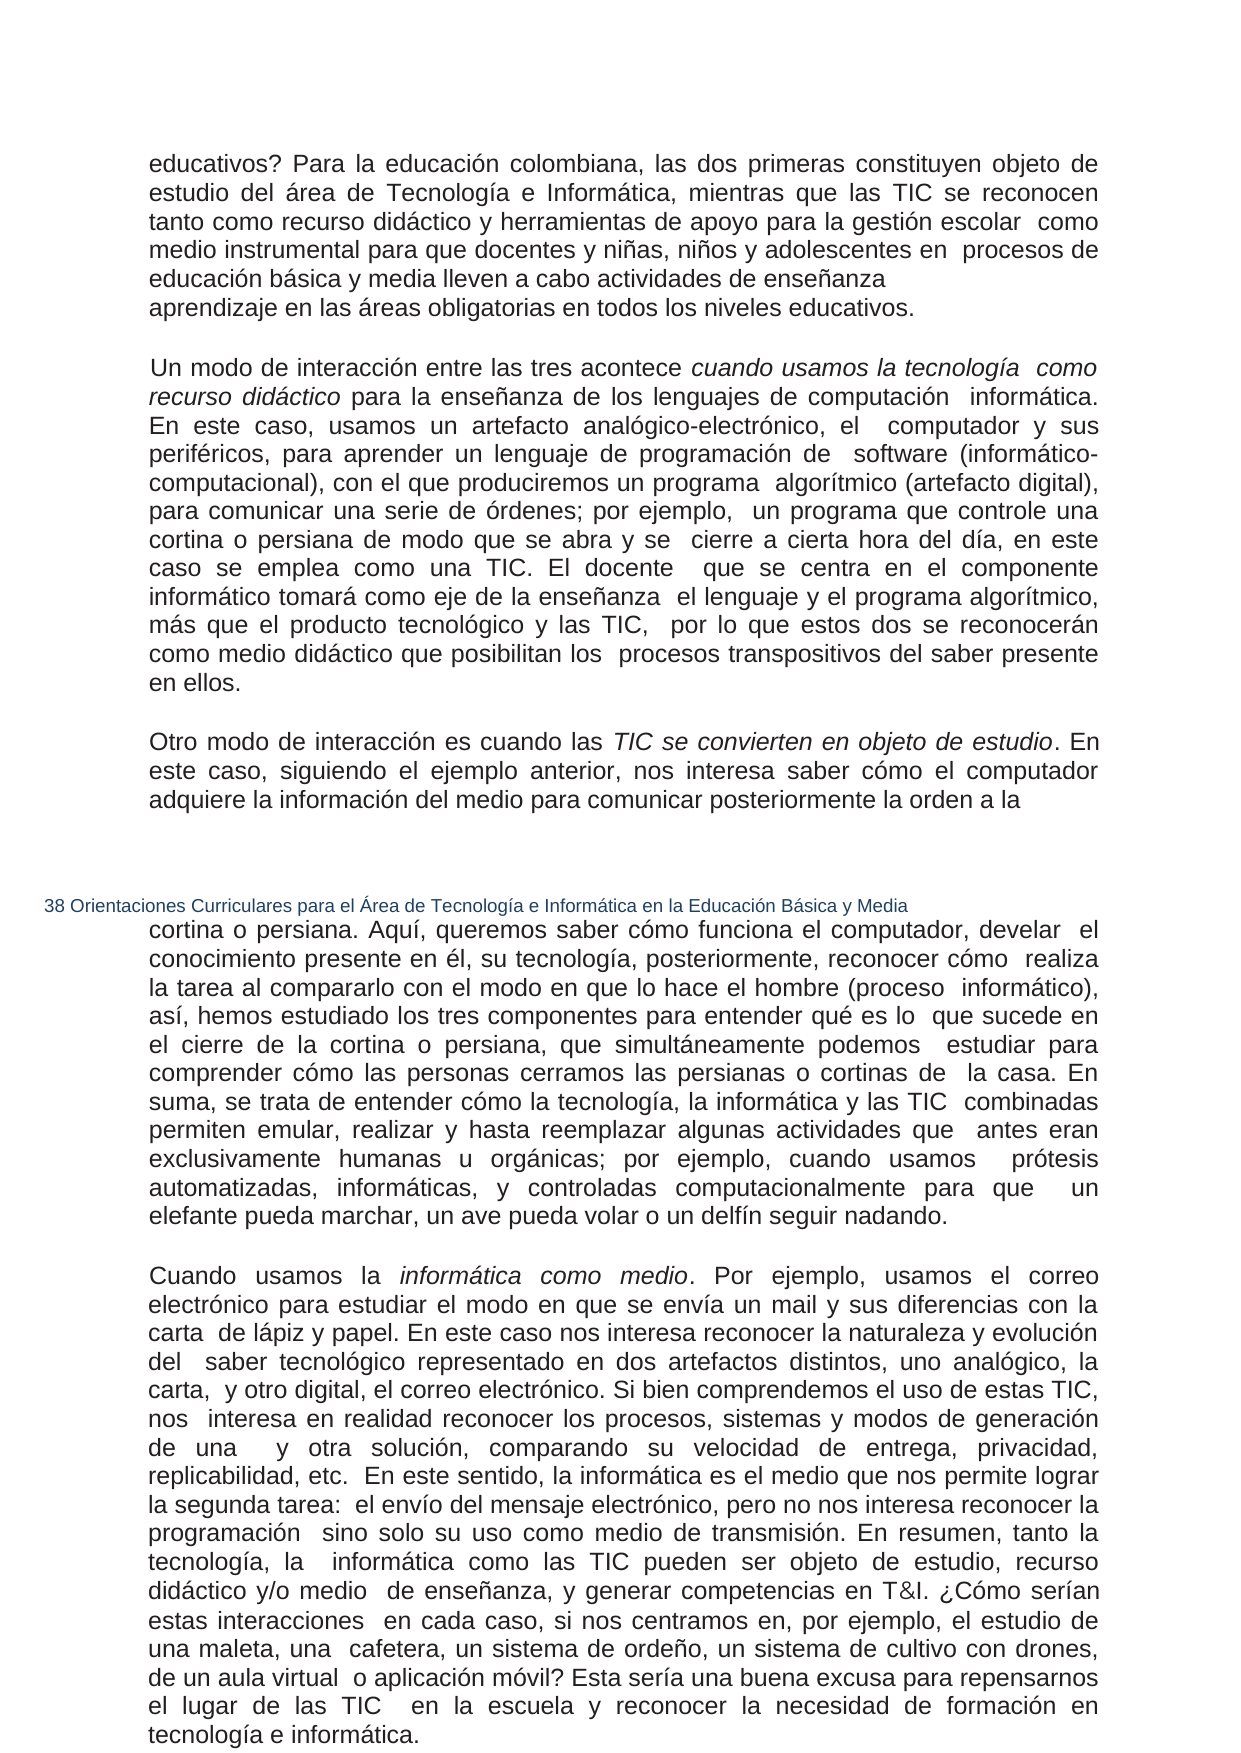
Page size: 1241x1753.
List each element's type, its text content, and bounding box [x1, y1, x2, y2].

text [148, 150, 1100, 293]
text 38 Orientaciones Curriculares para el Área de Tecnología e Informática en la Educación Básica y Media [44, 894, 1188, 916]
text cortina o persiana. Aquí, queremos saber cómo funciona el computador, develar el conocimiento presente en él, su tecnología, posteriormente, reconocer cómo realiza la tarea al compararlo con el modo en que lo hace el hombre (proceso informático), así, hemos estudiado los tres componentes para entender qué es lo que sucede en el cierre de la cortina o persiana, que simultáneamente podemos estudiar para comprender cómo las personas cerramos las persianas o cortinas de la casa. En suma, se trata de entender cómo la tecnología, la informática y las TIC combinadas permiten emular, realizar y hasta reemplazar algunas actividades que antes eran exclusivamente humanas u orgánicas; por ejemplo, cuando usamos prótesis automatizadas, informáticas, y controladas computacionalmente para que un elefante pueda marchar, un ave pueda volar o un delfín seguir nadando. [149, 916, 1100, 1230]
text Un modo de interacción entre las tres acontece cuando usamos la tecnología como recurso didáctico para la enseñanza de los lenguajes de computación informática. En este caso, usamos un artefacto analógico-electrónico, el computador y sus periféricos, para aprender un lenguaje de programación de software (informático-computacional), con el que produciremos un programa algorítmico (artefacto digital), para comunicar una serie de órdenes; por ejemplo, un programa que controle una cortina o persiana de modo que se abra y se cierre a cierta hora del día, en este caso se emplea como una TIC. El docente que se centra en el componente informático tomará como eje de la enseñanza el lenguaje y el programa algorítmico, más que el producto tecnológico y las TIC, por lo que estos dos se reconocerán como medio didáctico que posibilitan los procesos transpositivos del saber presente en ellos. [148, 354, 1100, 696]
text Cuando usamos la informática como medio. Por ejemplo, usamos el correo electrónico para estudiar el modo en que se envía un mail y sus diferencias con la carta de lápiz y papel. En este caso nos interesa reconocer la naturaleza y evolución del saber tecnológico representado en dos artefactos distintos, uno analógico, la carta, y otro digital, el correo electrónico. Si bien comprendemos el uso de estas TIC, nos interesa en realidad reconocer los procesos, sistemas y modos de generación de una y otra solución, comparando su velocidad de entrega, privacidad, replicabilidad, etc. En este sentido, la informática es el medio que nos permite lograr la segunda tarea: el envío del mensaje electrónico, pero no nos interesa reconocer la programación sino solo su uso como medio de transmisión. En resumen, tanto la tecnología, la informática como las TIC pueden ser objeto de estudio, recurso didáctico y/o medio de enseñanza, y generar competencias en T&I. ¿Cómo serían estas interacciones en cada caso, si nos centramos en, por ejemplo, el estudio de una maleta, una cafetera, un sistema de ordeño, un sistema de cultivo con drones, de un aula virtual o aplicación móvil? Esta sería una buena excusa para repensarnos el lugar de las TIC en la escuela y reconocer la necesidad de formación en tecnología e informática. [148, 1262, 1100, 1748]
text Otro modo de interacción es cuando las TIC se convierten en objeto de estudio. En este caso, siguiendo el ejemplo anterior, nos interesa saber cómo el computador adquiere la información del medio para comunicar posteriormente la orden a la [149, 728, 1100, 814]
text aprendizaje en las áreas obligatorias en todos los niveles educativos. [149, 293, 1188, 322]
